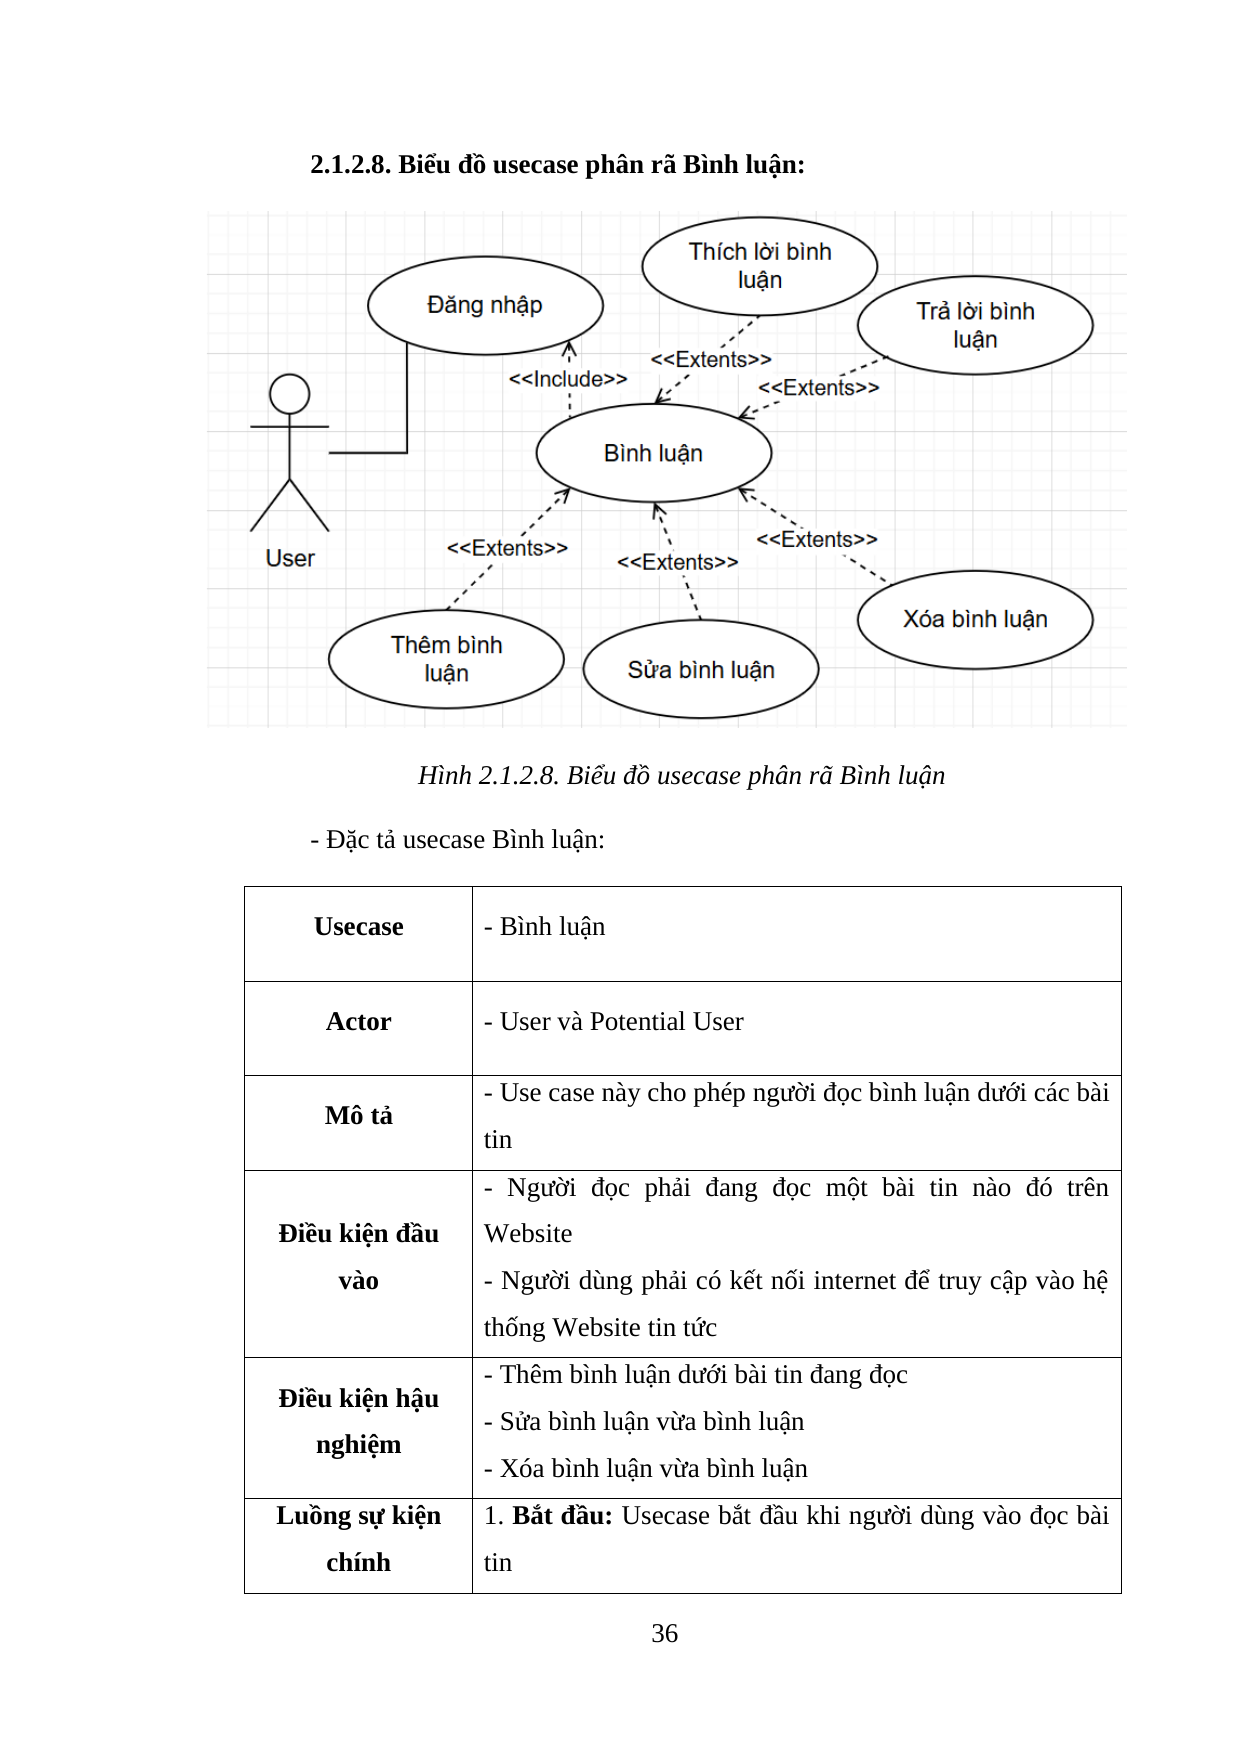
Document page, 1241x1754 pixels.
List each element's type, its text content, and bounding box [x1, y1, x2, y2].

text 2.1.2.8. Biểu đồ usecase phân rã Bình luận: [310, 148, 1122, 179]
table_cell Điều kiện đầu vào [245, 1171, 472, 1357]
text - Đặc tả usecase Bình luận: [310, 823, 1122, 854]
picture [206, 211, 1127, 728]
table_cell - Thêm bình luận dưới bài tin đang đọc - Sửa bình luận vừa bình luận - Xóa bình luận vừa bình luận [473, 1358, 1121, 1498]
table_cell Mô tả [245, 1076, 472, 1169]
text Hình 2.1.2.8. Biểu đồ usecase phân rã Bình luận [244, 759, 1122, 791]
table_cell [473, 1499, 1121, 1593]
table_header - Bình luận [473, 887, 1121, 981]
table_cell - User và Potential User [473, 982, 1121, 1075]
table_cell Điều kiện hậu nghiệm [245, 1358, 472, 1498]
table_cell Actor [245, 982, 472, 1075]
table_cell - Người đọc phải đang đọc một bài tin nào đó trên Website - Người dùng phải có kết nối internet để truy cập vào hệ thống Website tin tức [473, 1171, 1121, 1357]
table_header Usecase [245, 887, 472, 981]
table_cell Luồng sự kiện chính [245, 1499, 472, 1593]
table_cell - Use case này cho phép người đọc bình luận dưới các bài tin [473, 1076, 1121, 1169]
